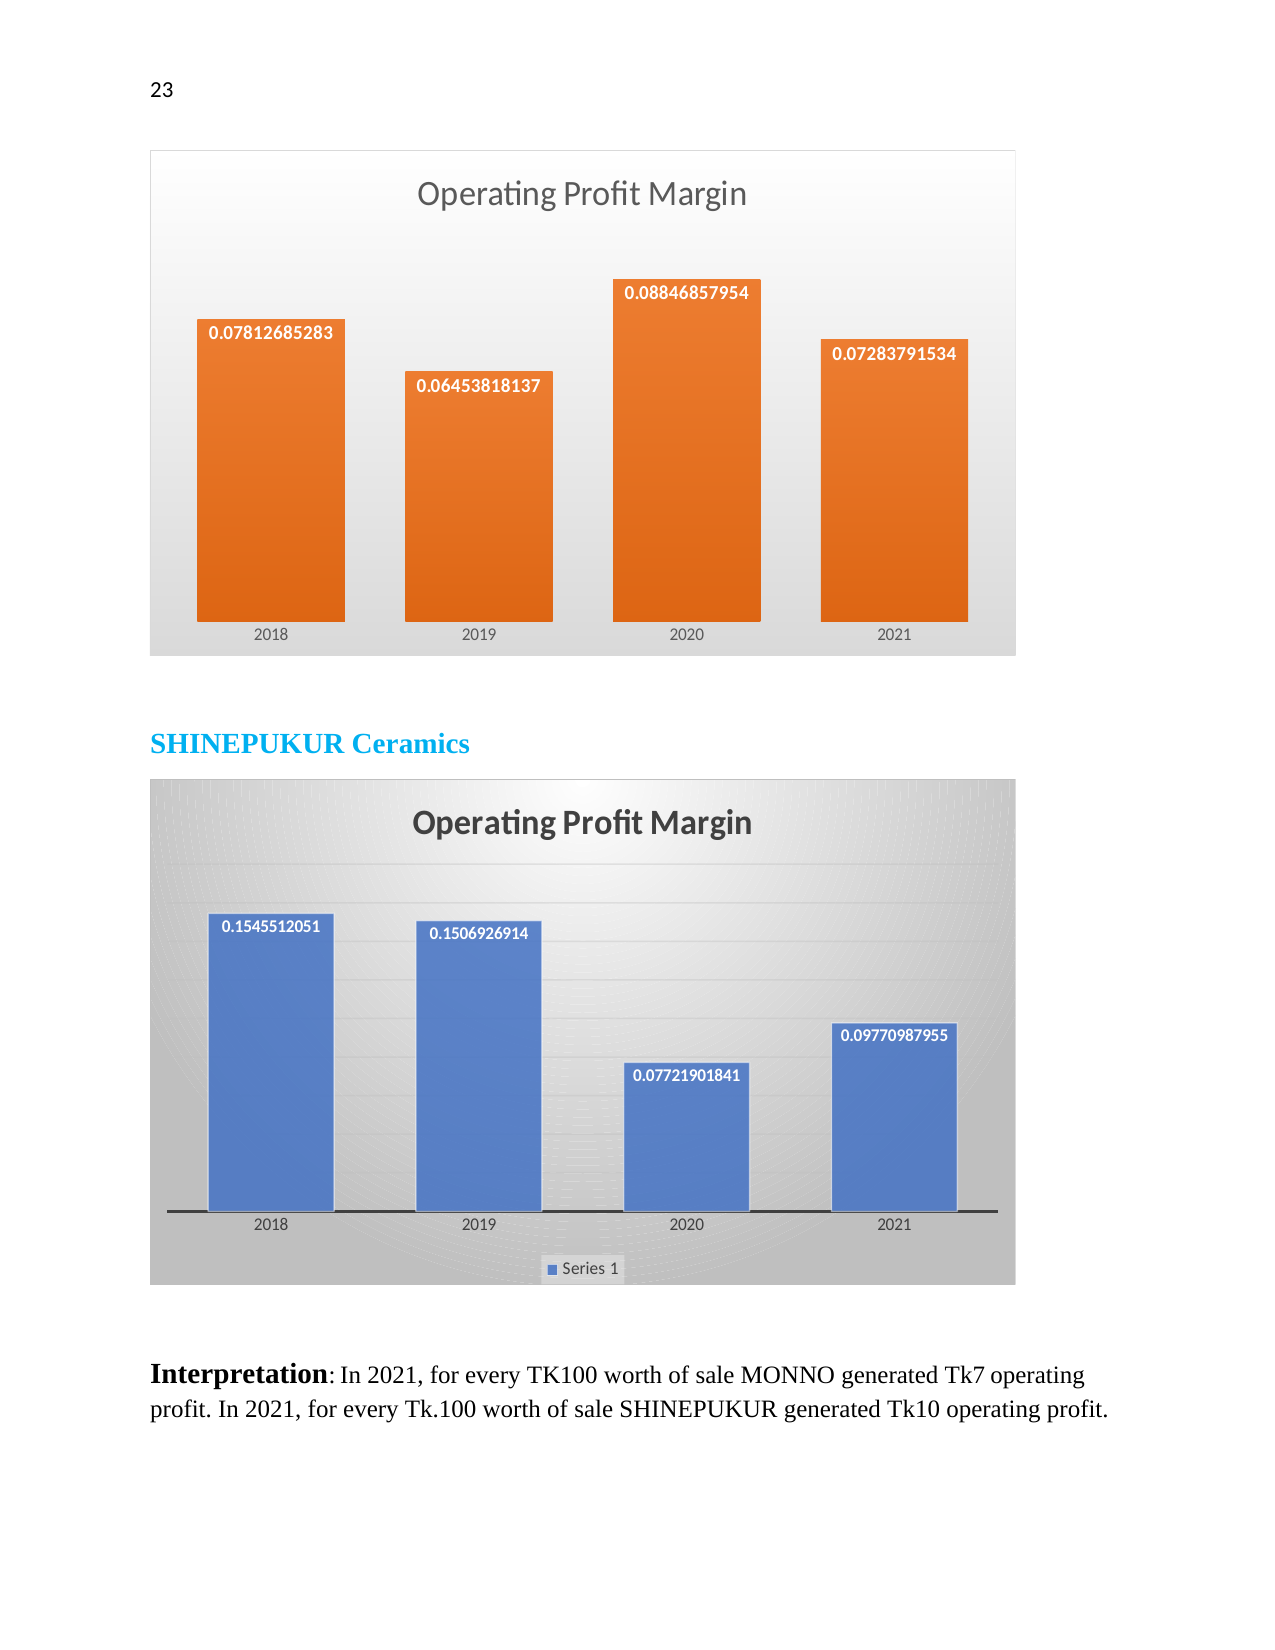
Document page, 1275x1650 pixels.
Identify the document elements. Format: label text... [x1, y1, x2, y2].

text SHINEPUKUR Ceramics [150, 727, 1125, 760]
text Interpretation: In 2021, for every TK100 worth of sale MONNO generated Tk7 operating profit. In 2021, for every Tk.100 worth of sale SHINEPUKUR generated Tk10 operating profit. [150, 1356, 1125, 1422]
